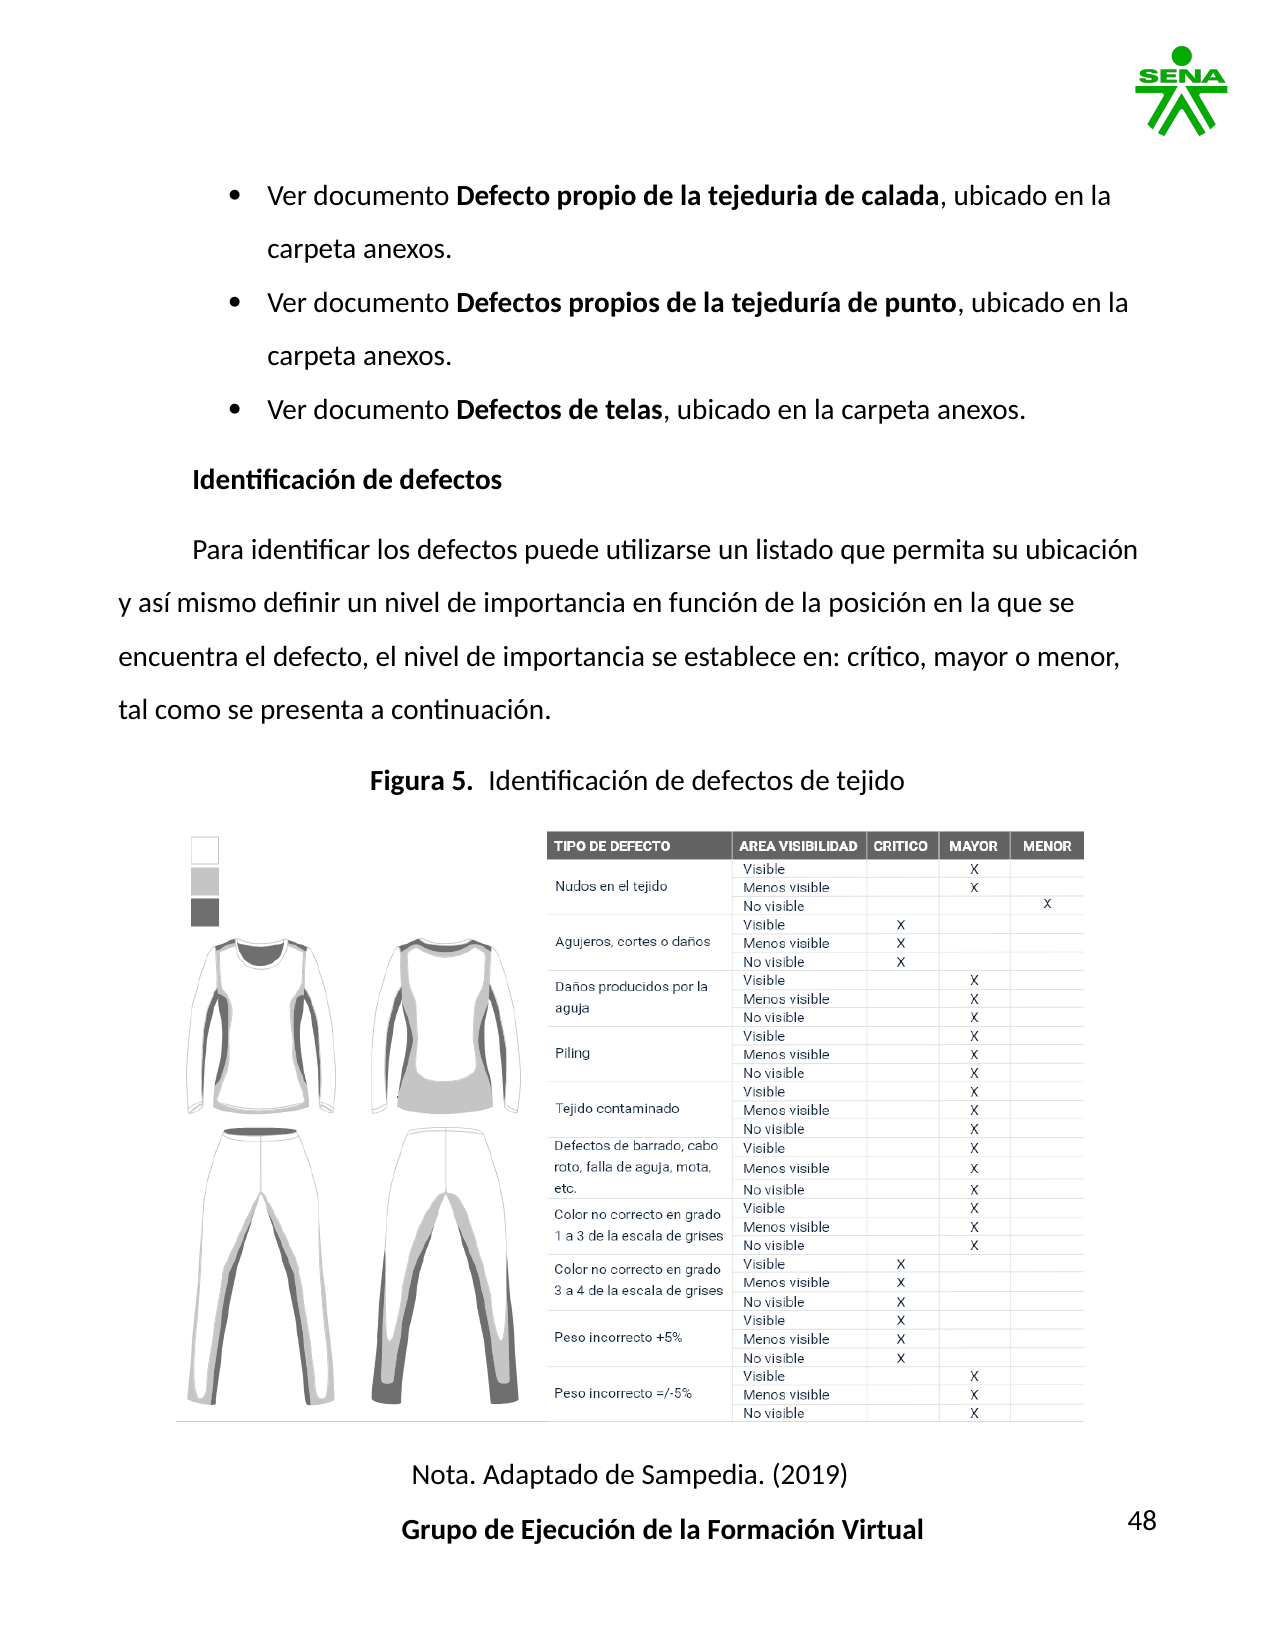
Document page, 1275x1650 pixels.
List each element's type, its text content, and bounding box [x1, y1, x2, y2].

text Para identificar los defectos puede utilizarse un listado que permita su ubicación y así mismo definir un nivel de importancia en función de la posición en la que se encuentra el defecto, el nivel de importancia se establece en: crítico, mayor o menor, tal como se presenta a continuación. [118, 531, 1157, 727]
text Identificación de defectos de tejido [118, 762, 1157, 797]
list Ver documento Defectos de telas, ubicado en la carpeta anexos. [229, 391, 1157, 427]
picture [176, 831, 1084, 1422]
text Identificación de defectos [118, 461, 1157, 497]
list Ver documento Defectos propios de la tejeduría de punto, ubicado en la carpeta anexos. [229, 284, 1157, 373]
picture [1135, 46, 1228, 136]
text Nota. Adaptado de Sampedia. (2019) [103, 1456, 1157, 1491]
list Ver documento Defecto propio de la tejeduria de calada, ubicado en la carpeta anexos. [229, 177, 1157, 266]
